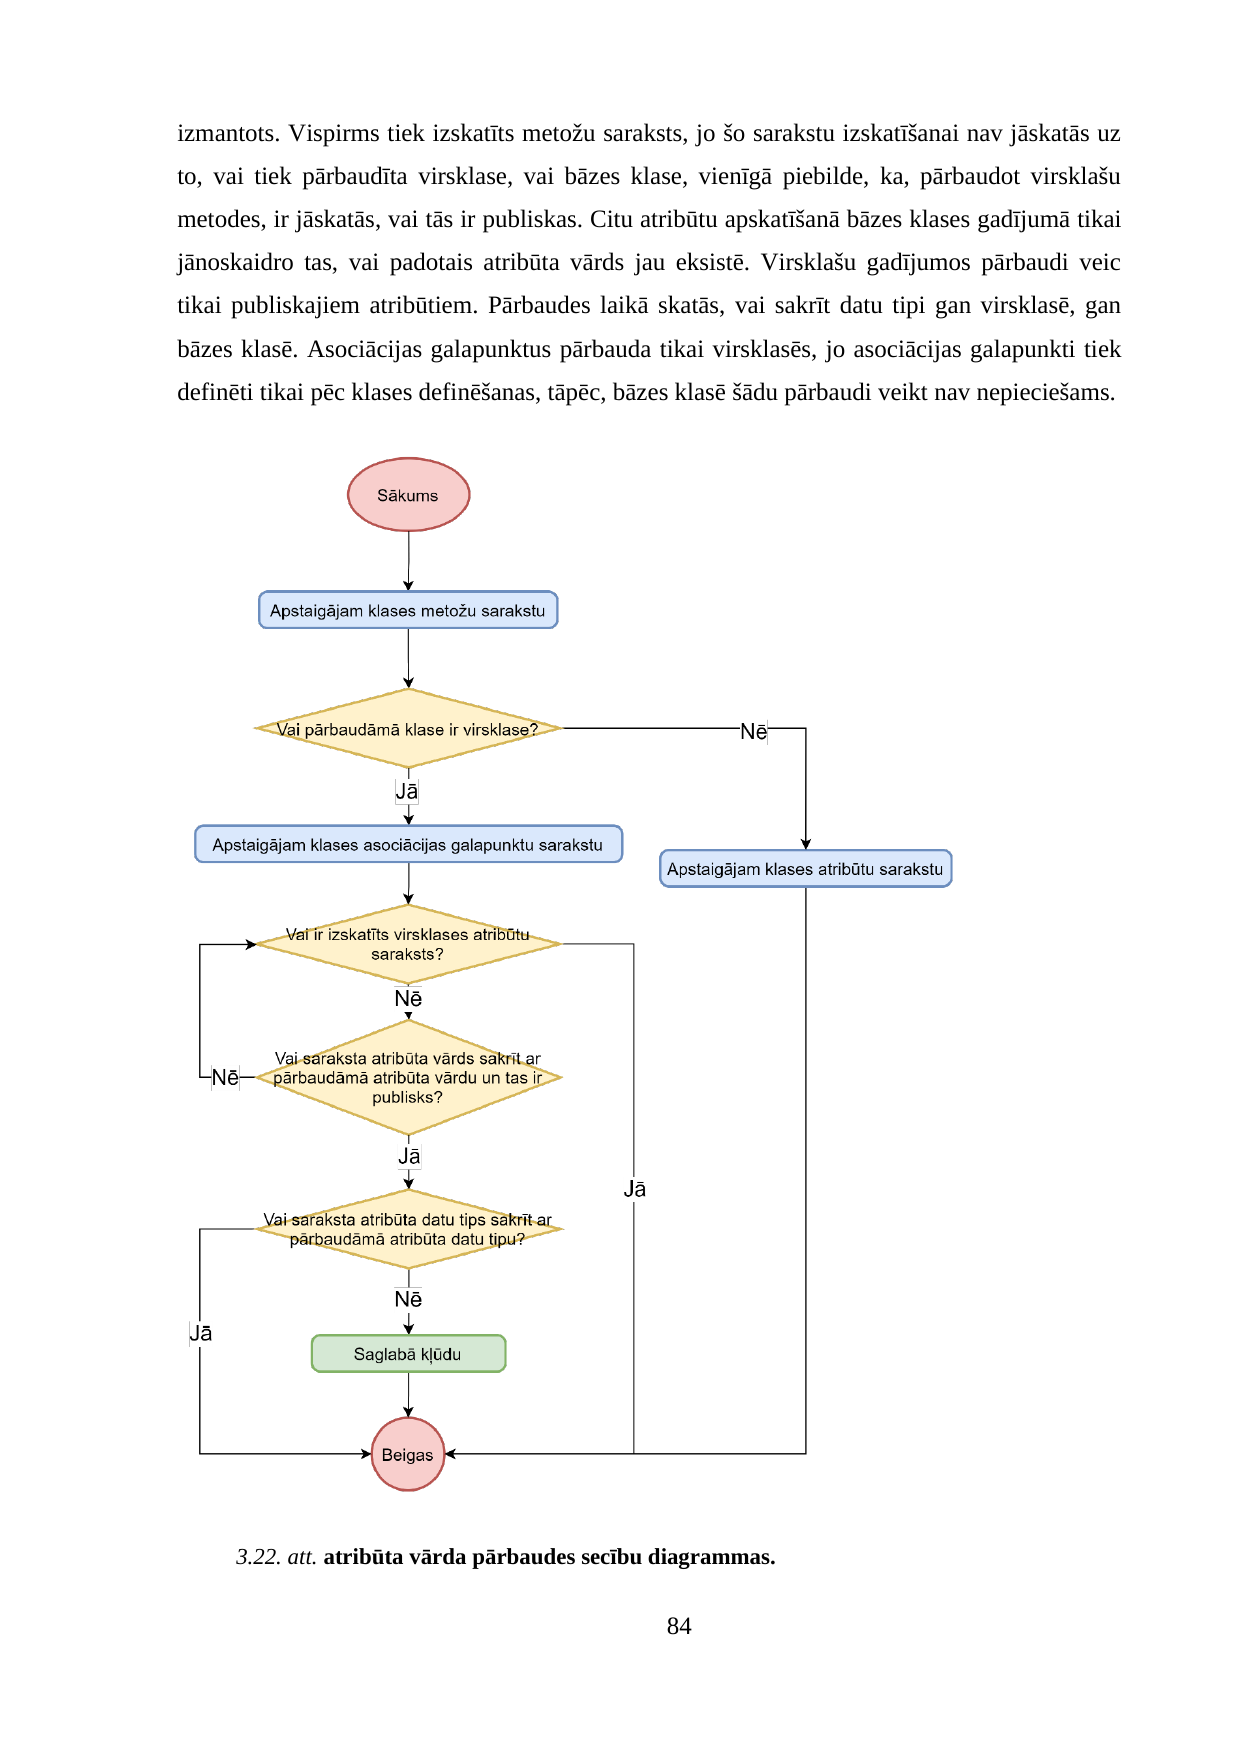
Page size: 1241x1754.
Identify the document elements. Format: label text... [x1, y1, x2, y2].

text 3.22. att. atribūta vārda pārbaudes secību diagrammas. [177, 1543, 1122, 1569]
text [177, 118, 1122, 406]
picture [177, 445, 965, 1504]
